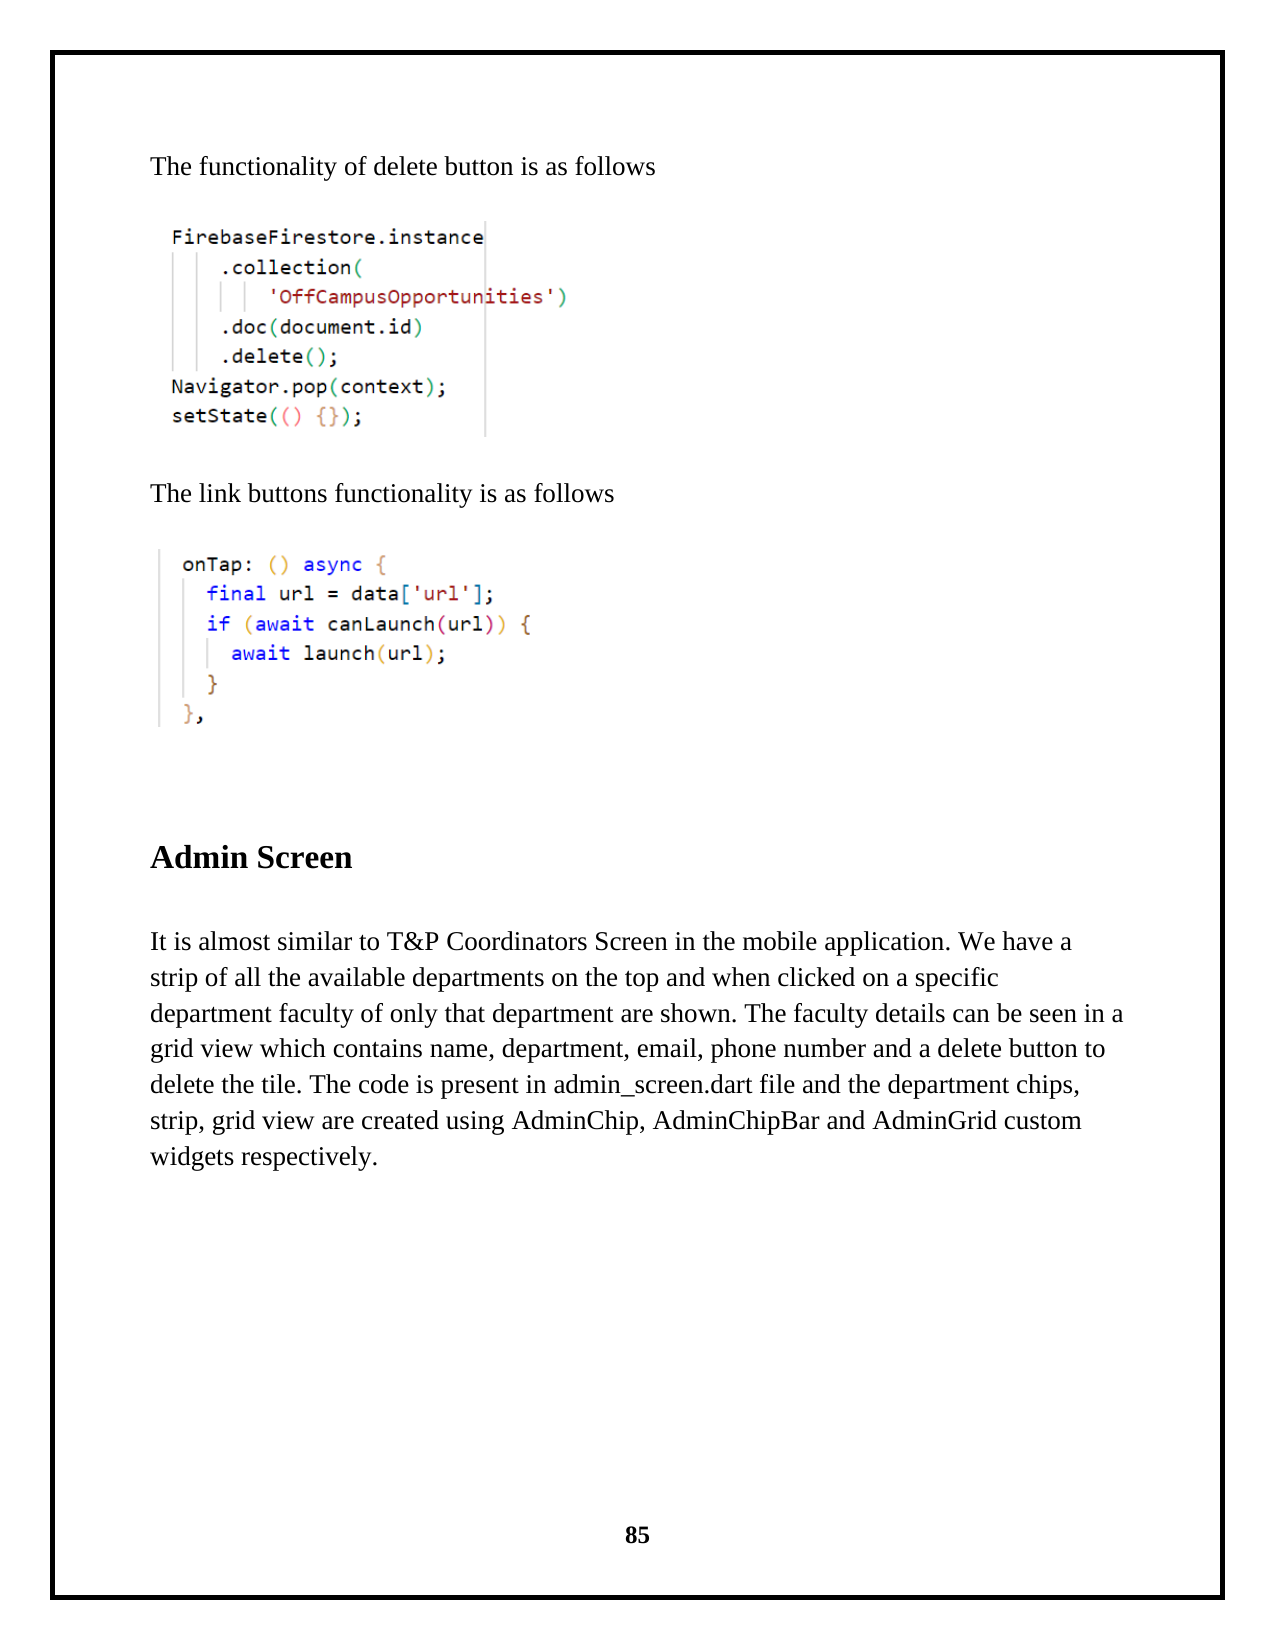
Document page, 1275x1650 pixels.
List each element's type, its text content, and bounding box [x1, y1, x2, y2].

text The functionality of delete button is as follows [150, 150, 1125, 181]
text The link buttons functionality is as follows [150, 477, 1125, 508]
text It is almost similar to T&P Coordinators Screen in the mobile application. We have a strip of all the available departments on the top and when clicked on a specific department faculty of only that department are shown. The faculty details can be seen in a grid view which contains name, department, email, phone number and a delete button to delete the tile. The code is present in admin_screen.dart file and the department chips, strip, grid view are created using AdminChip, AdminChipBar and AdminGrid custom widgets respectively. [150, 925, 1125, 1171]
text Admin Screen [150, 837, 1125, 876]
picture [150, 221, 574, 437]
picture [150, 548, 554, 727]
